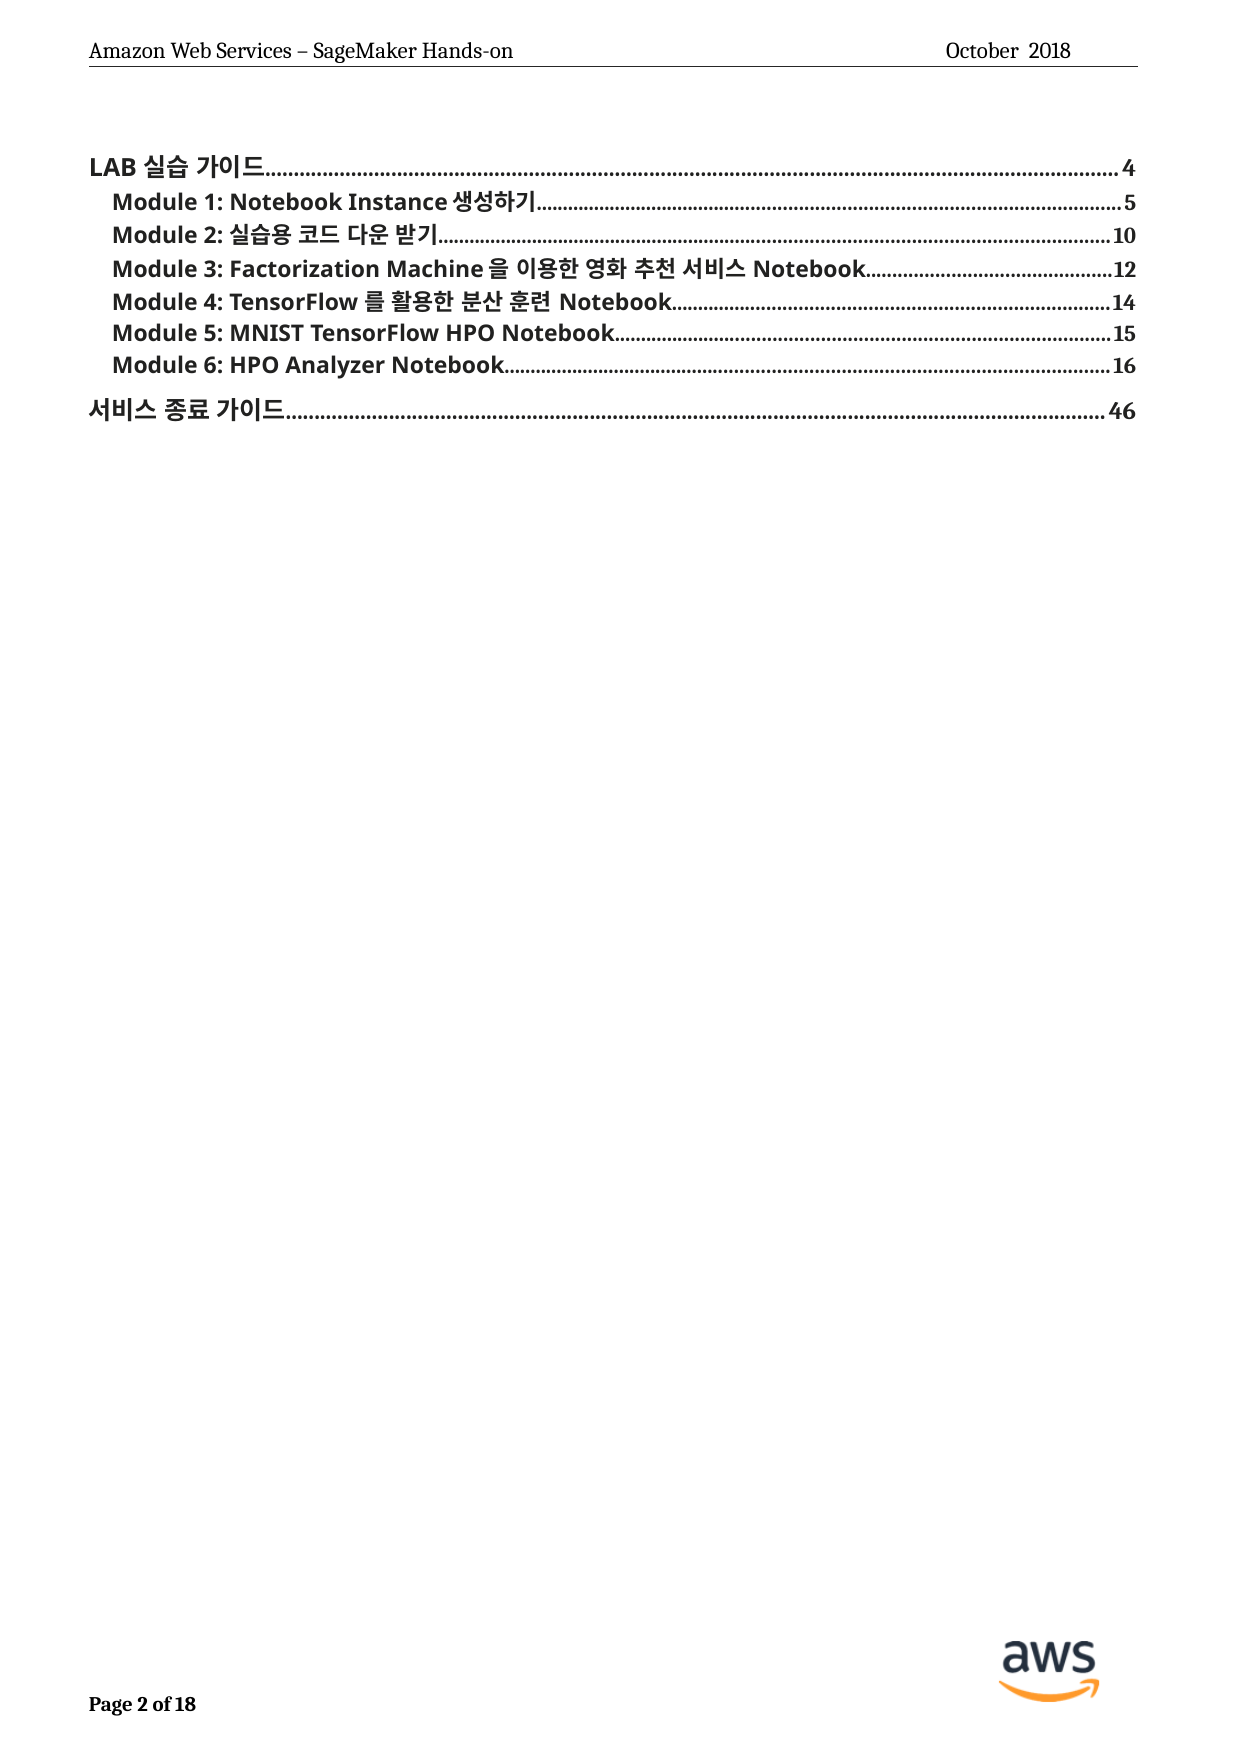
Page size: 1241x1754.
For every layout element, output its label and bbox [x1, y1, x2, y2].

picture [988, 1630, 1108, 1712]
